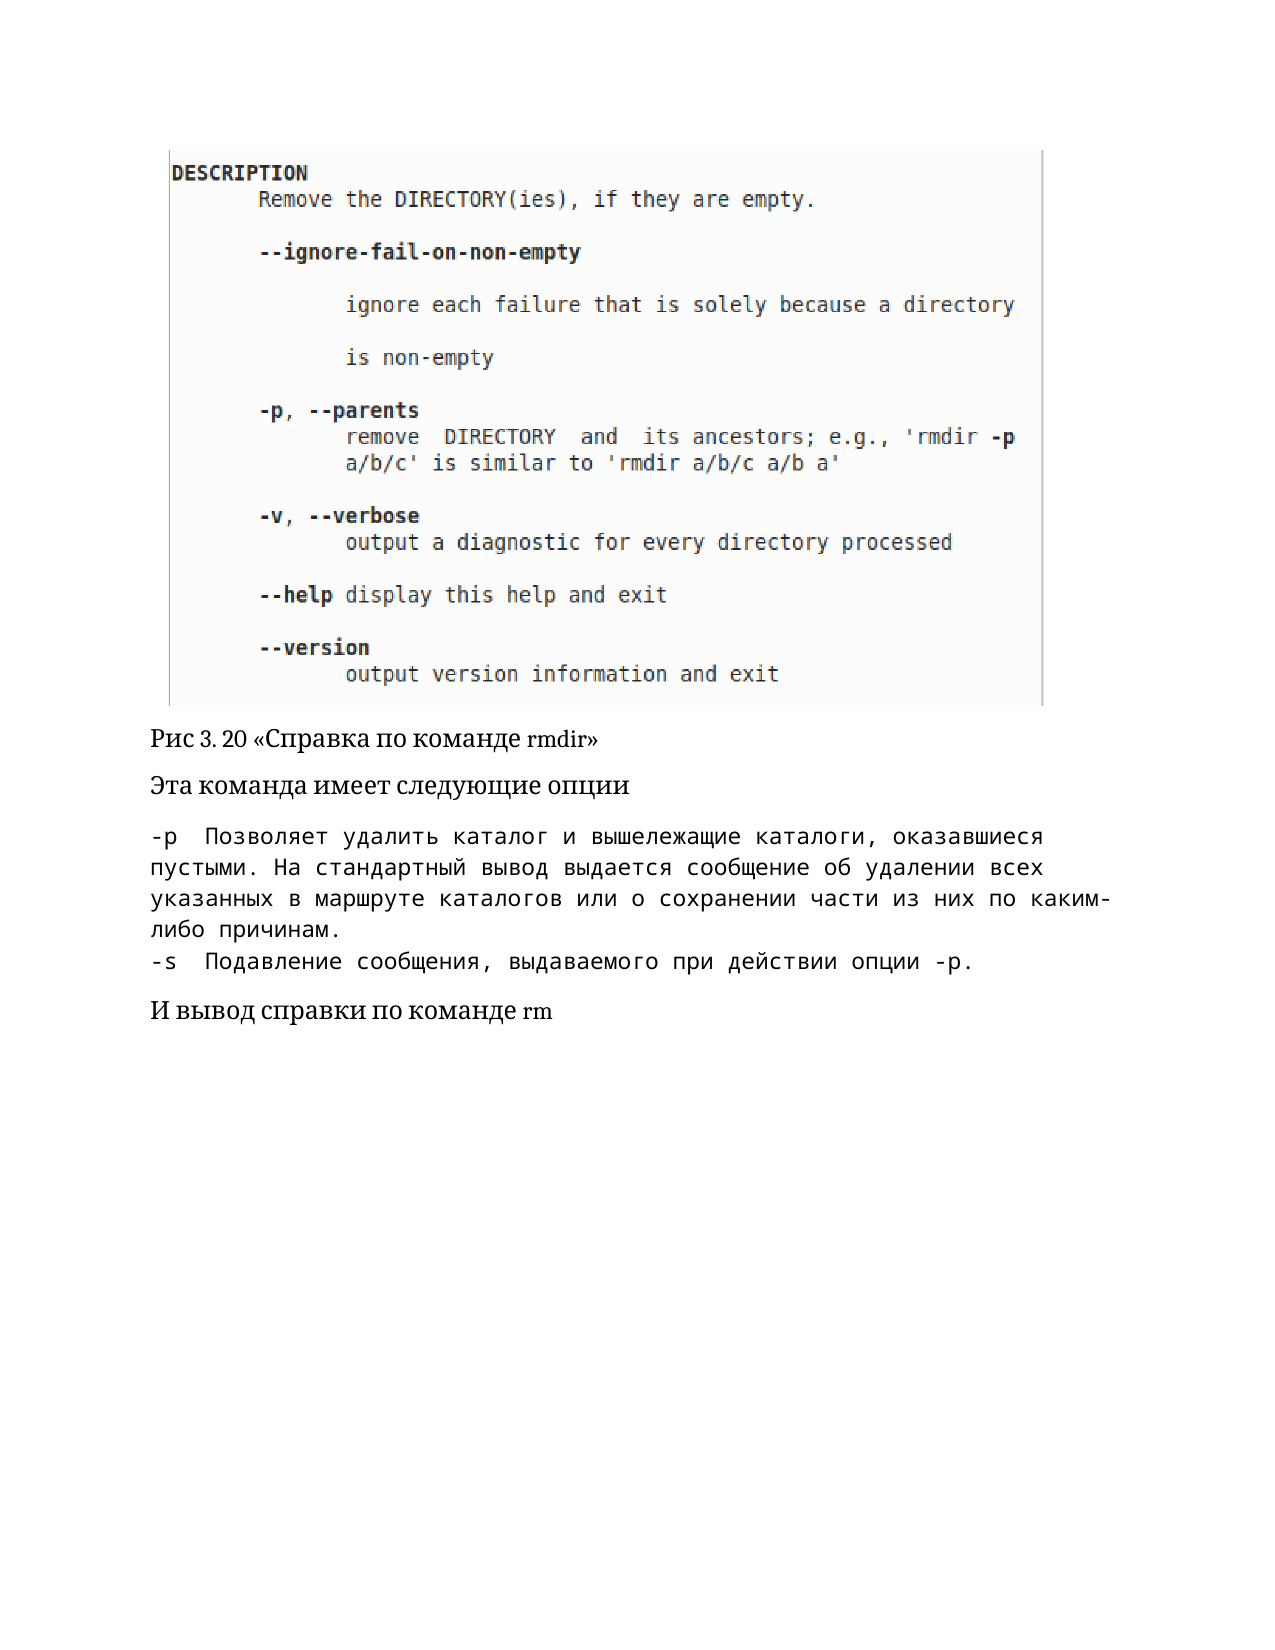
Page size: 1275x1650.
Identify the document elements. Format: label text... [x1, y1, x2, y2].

text Рис 3. 20 «Справка по команде rmdir» [150, 725, 1125, 753]
text И вывод справки по команде rm [150, 997, 1125, 1026]
text -p Позволяет удалить каталог и вышележащие каталоги, оказавшиеся пустыми. На стандартный вывод выдается сообщение об удалении всех указанных в маршруте каталогов или о сохранении части из них по каким-либо причинам. -s Подавление сообщения, выдаваемого при действии опции -p. [150, 820, 1125, 976]
text Эта команда имеет следующие опции [150, 772, 1125, 801]
picture [168, 150, 1044, 706]
